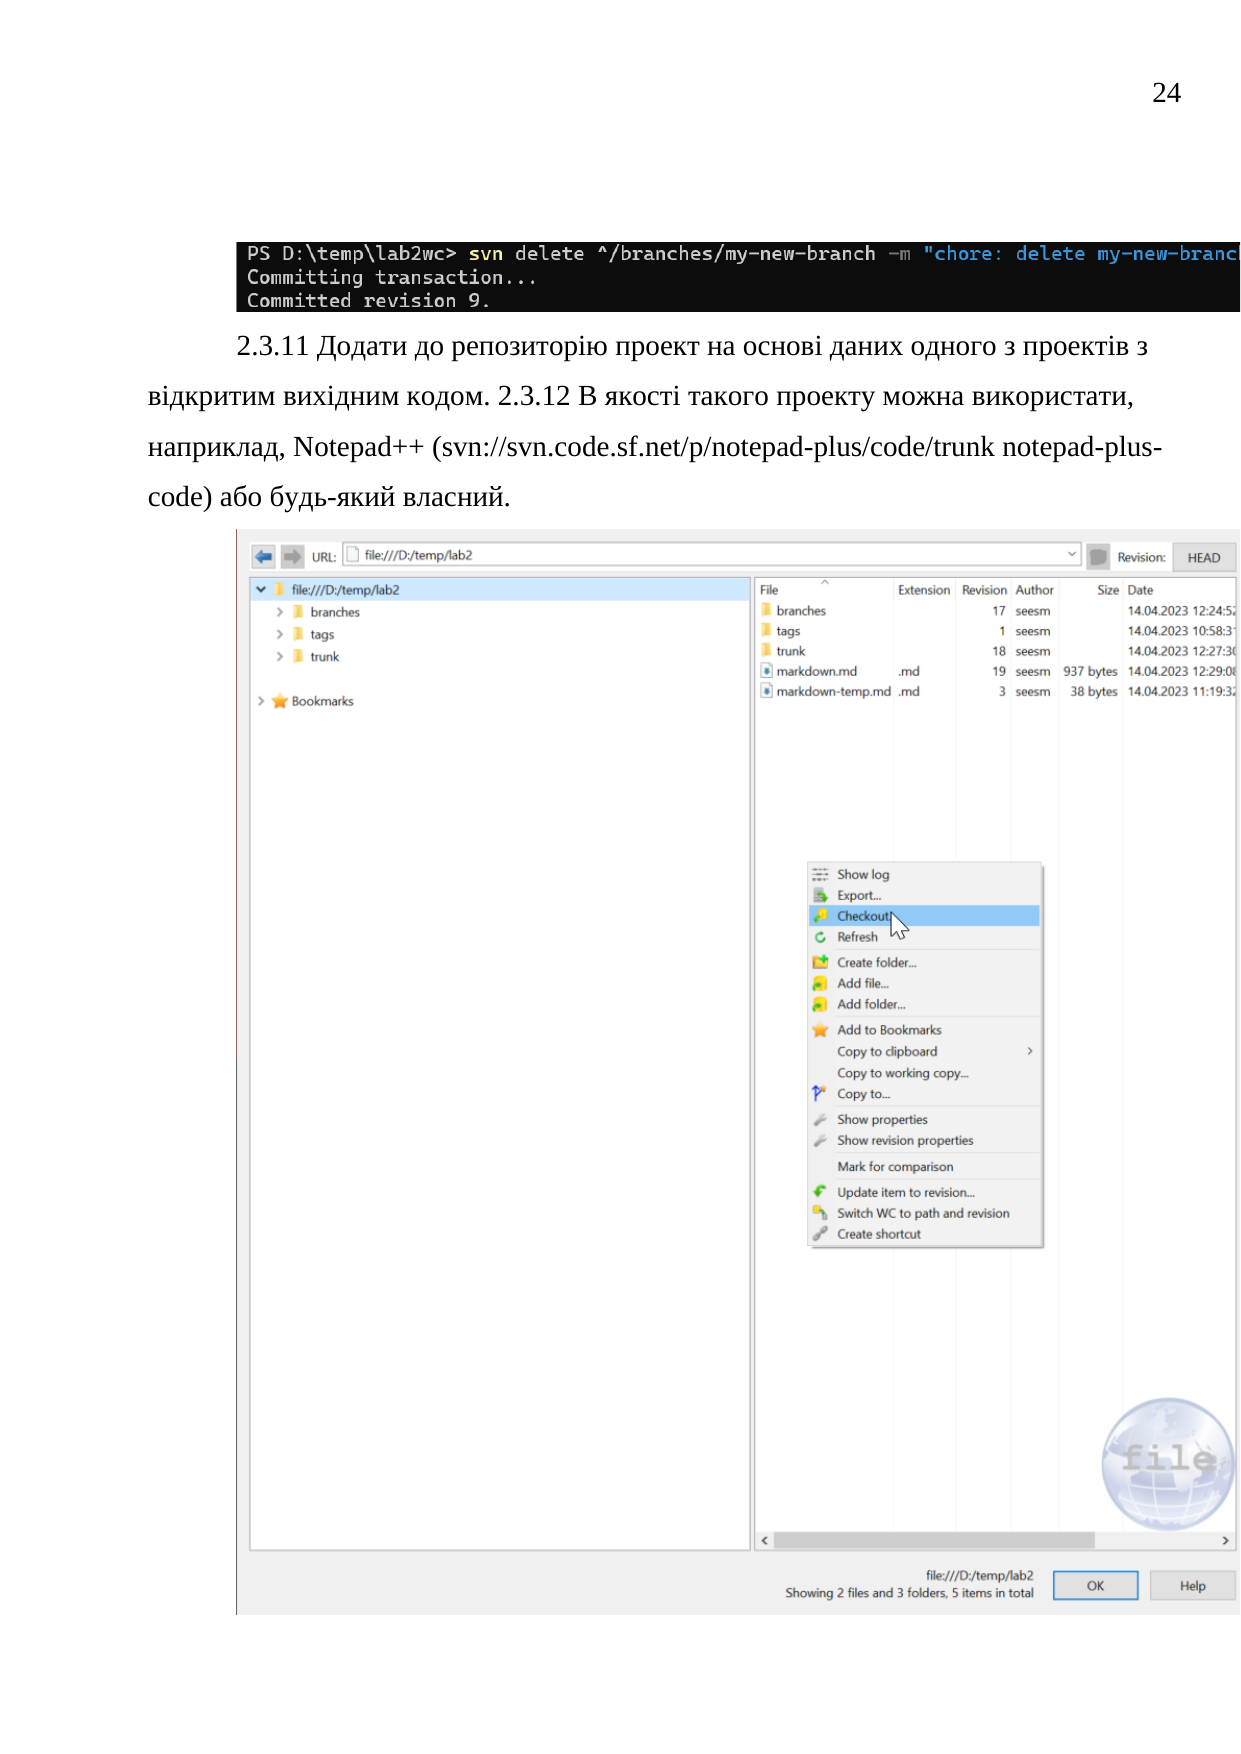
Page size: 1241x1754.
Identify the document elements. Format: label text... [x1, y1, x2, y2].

picture [236, 529, 1241, 1615]
picture [236, 242, 1241, 312]
text 2.3.11 Додати до репозиторію проект на основі даних одного з проектів з відкритим вихідним кодом. 2.3.12 В якості такого проекту можна використати, наприклад, Notepad++ (svn://svn.code.sf.net/p/notepad-plus/code/trunk notepad-plus-code) або будь-який власний. [148, 328, 1181, 513]
